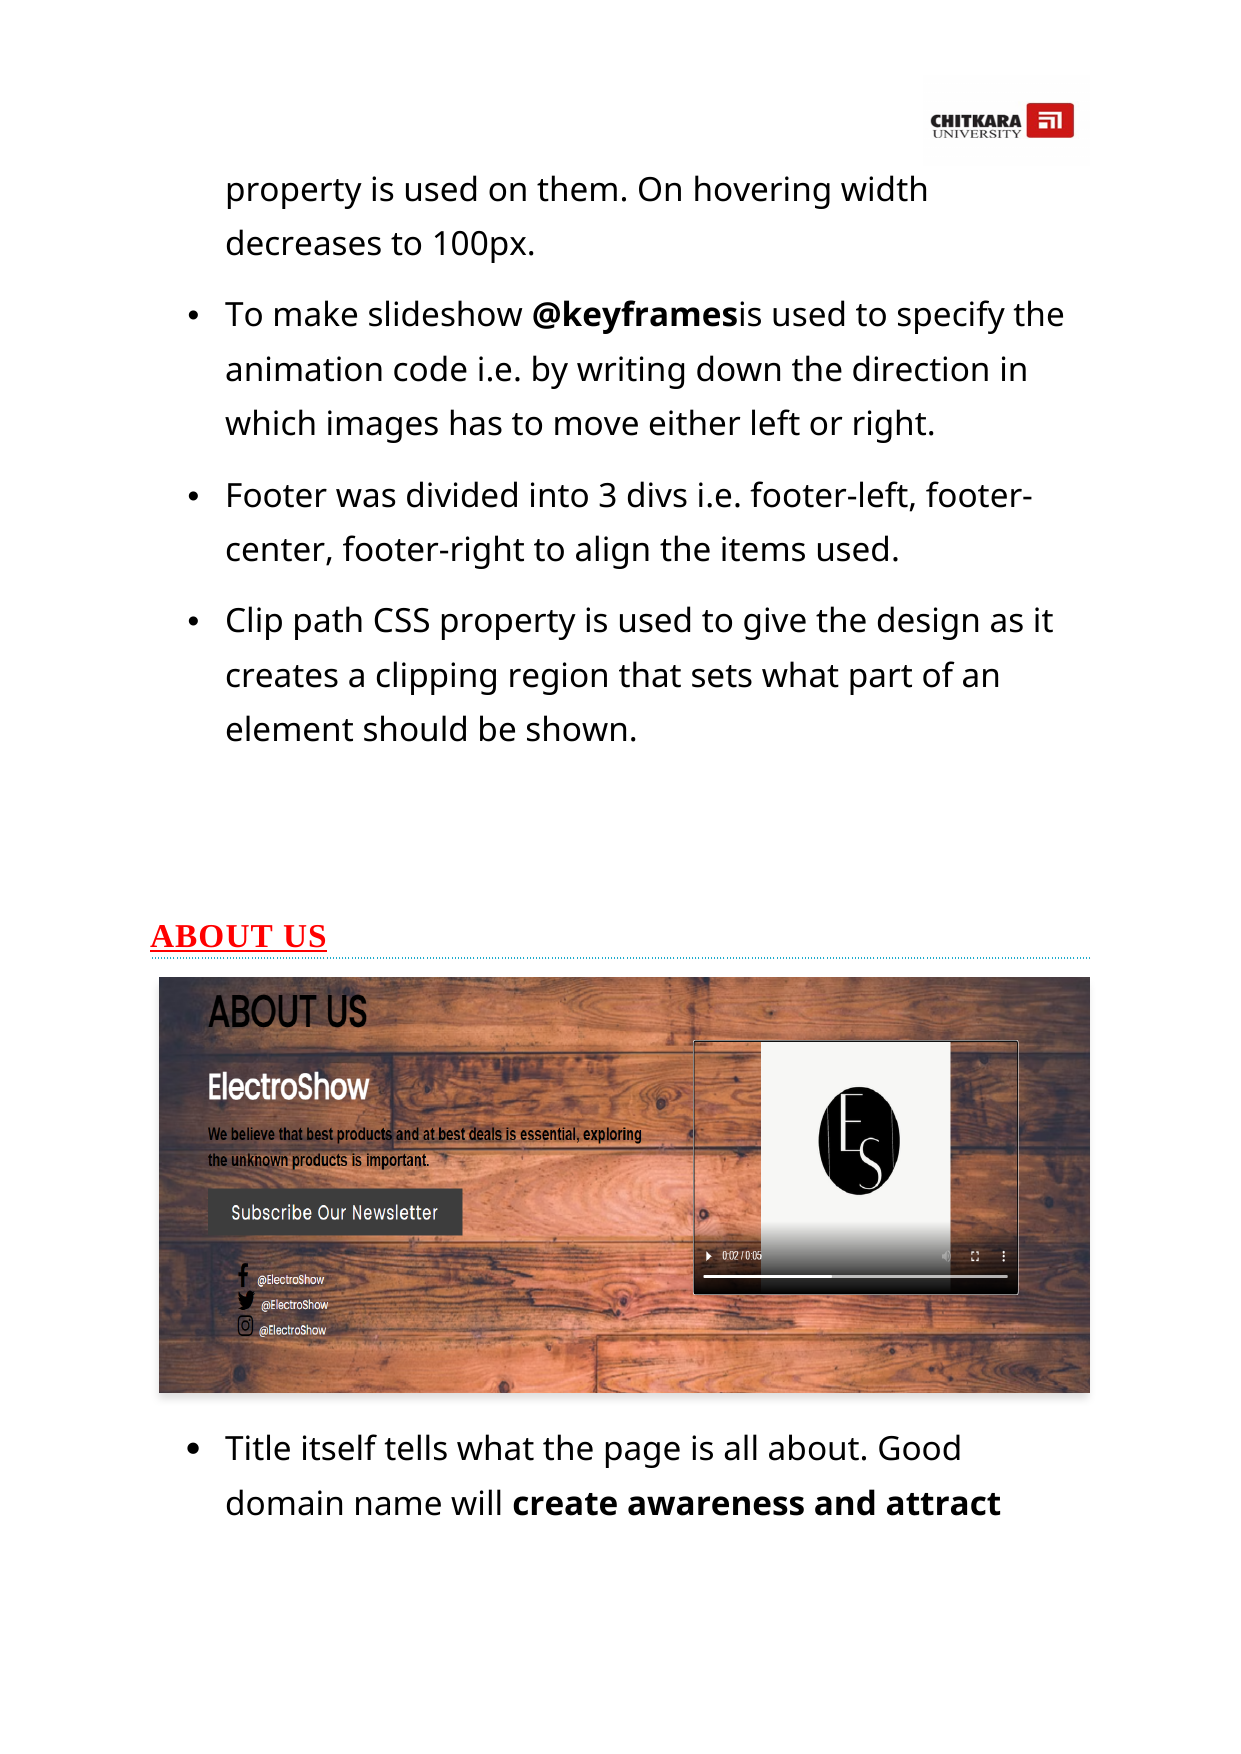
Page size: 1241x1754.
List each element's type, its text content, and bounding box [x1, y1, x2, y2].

subtitle ABOUT US [150, 917, 1090, 959]
list Clip path CSS property is used to give the design as it creates a clipping region that sets what part of an element should be shown. [187, 597, 1090, 751]
list Footer was divided into 3 divs i.e. footer-left, footer-center, footer-right to align the items used. [187, 471, 1090, 571]
picture [159, 977, 1090, 1393]
list To make slideshow @keyframesis used to specify the animation code i.e. by writing down the direction in which images has to move either left or right. [187, 291, 1090, 446]
picture [923, 75, 1091, 166]
